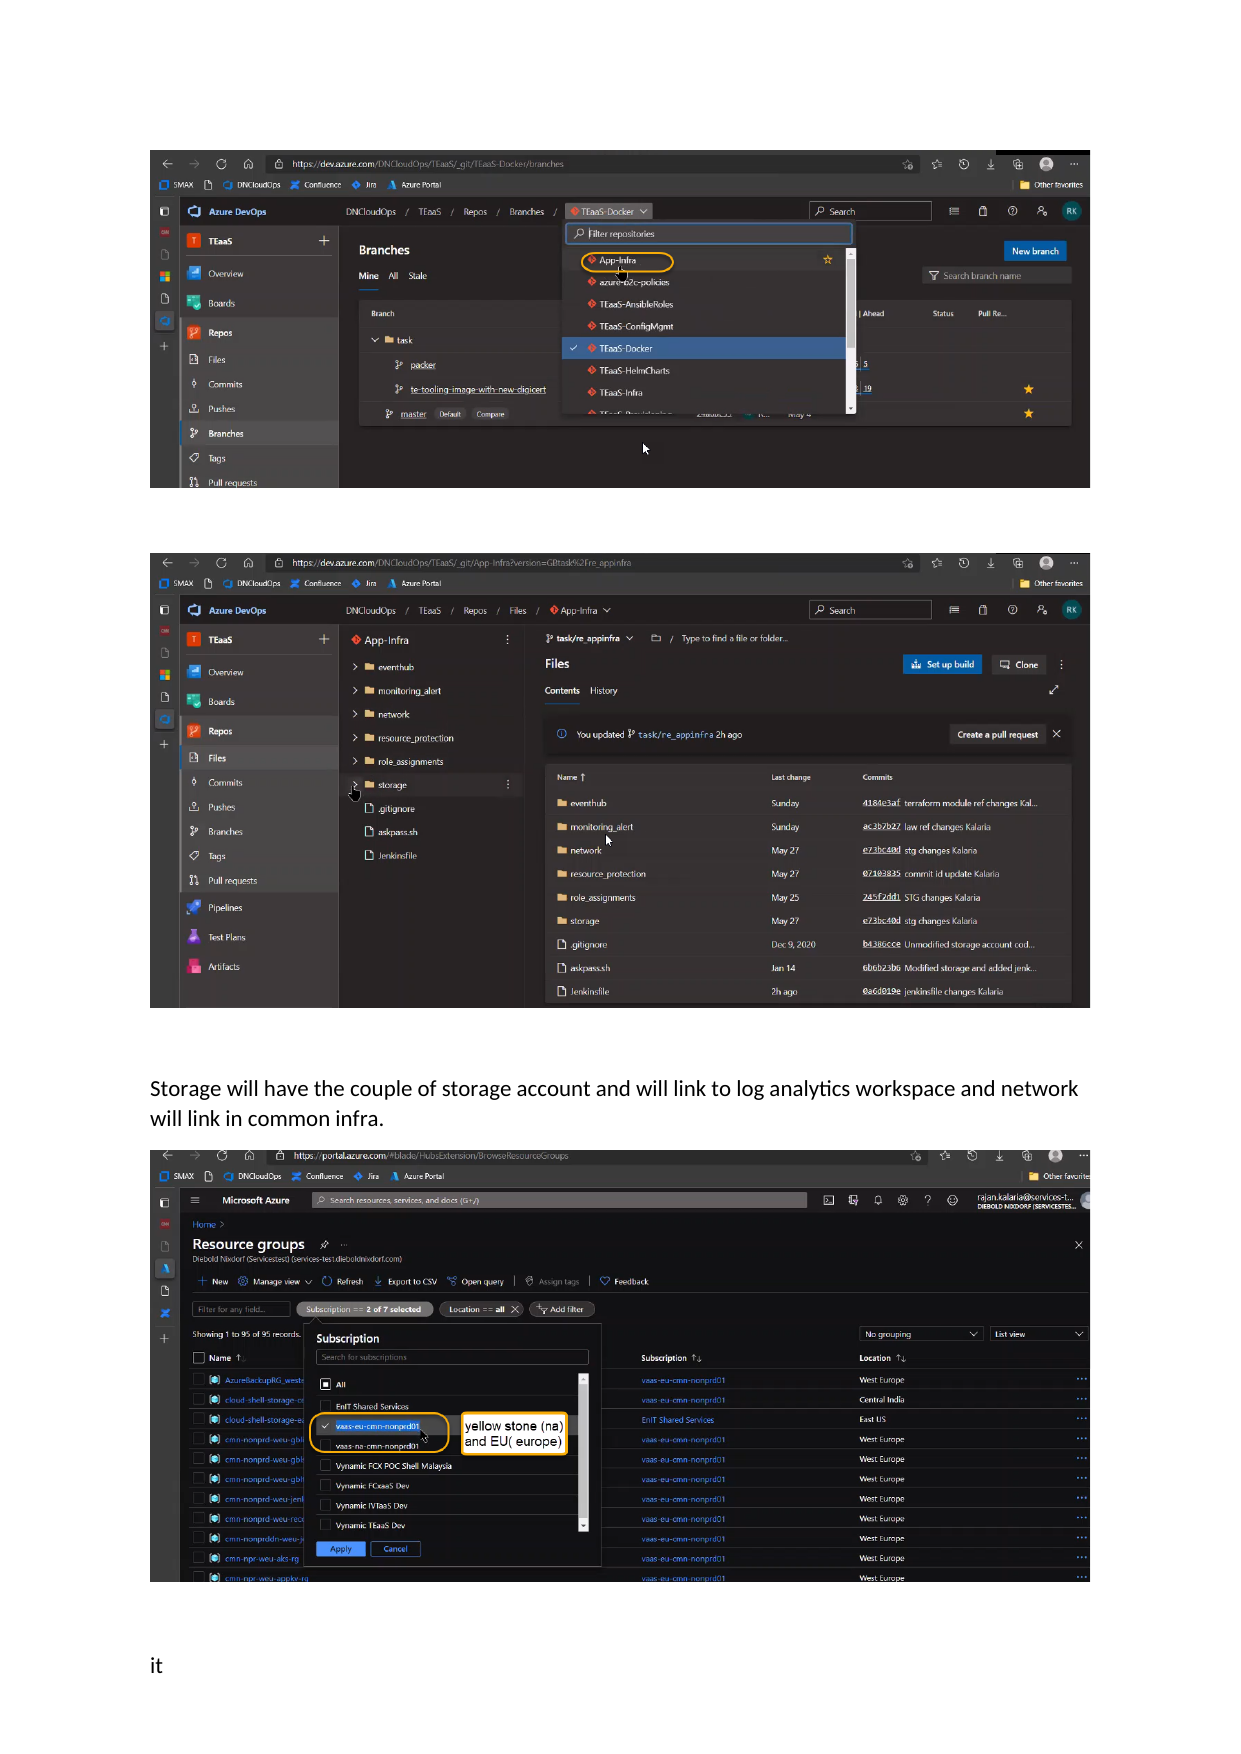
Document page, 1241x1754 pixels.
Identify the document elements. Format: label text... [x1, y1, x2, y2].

picture [150, 150, 1091, 488]
picture [150, 1150, 1091, 1582]
text Storage will have the couple of storage account and will link to log analytics workspace and network will link in common infra. [150, 1074, 1090, 1132]
picture [150, 553, 1091, 1008]
